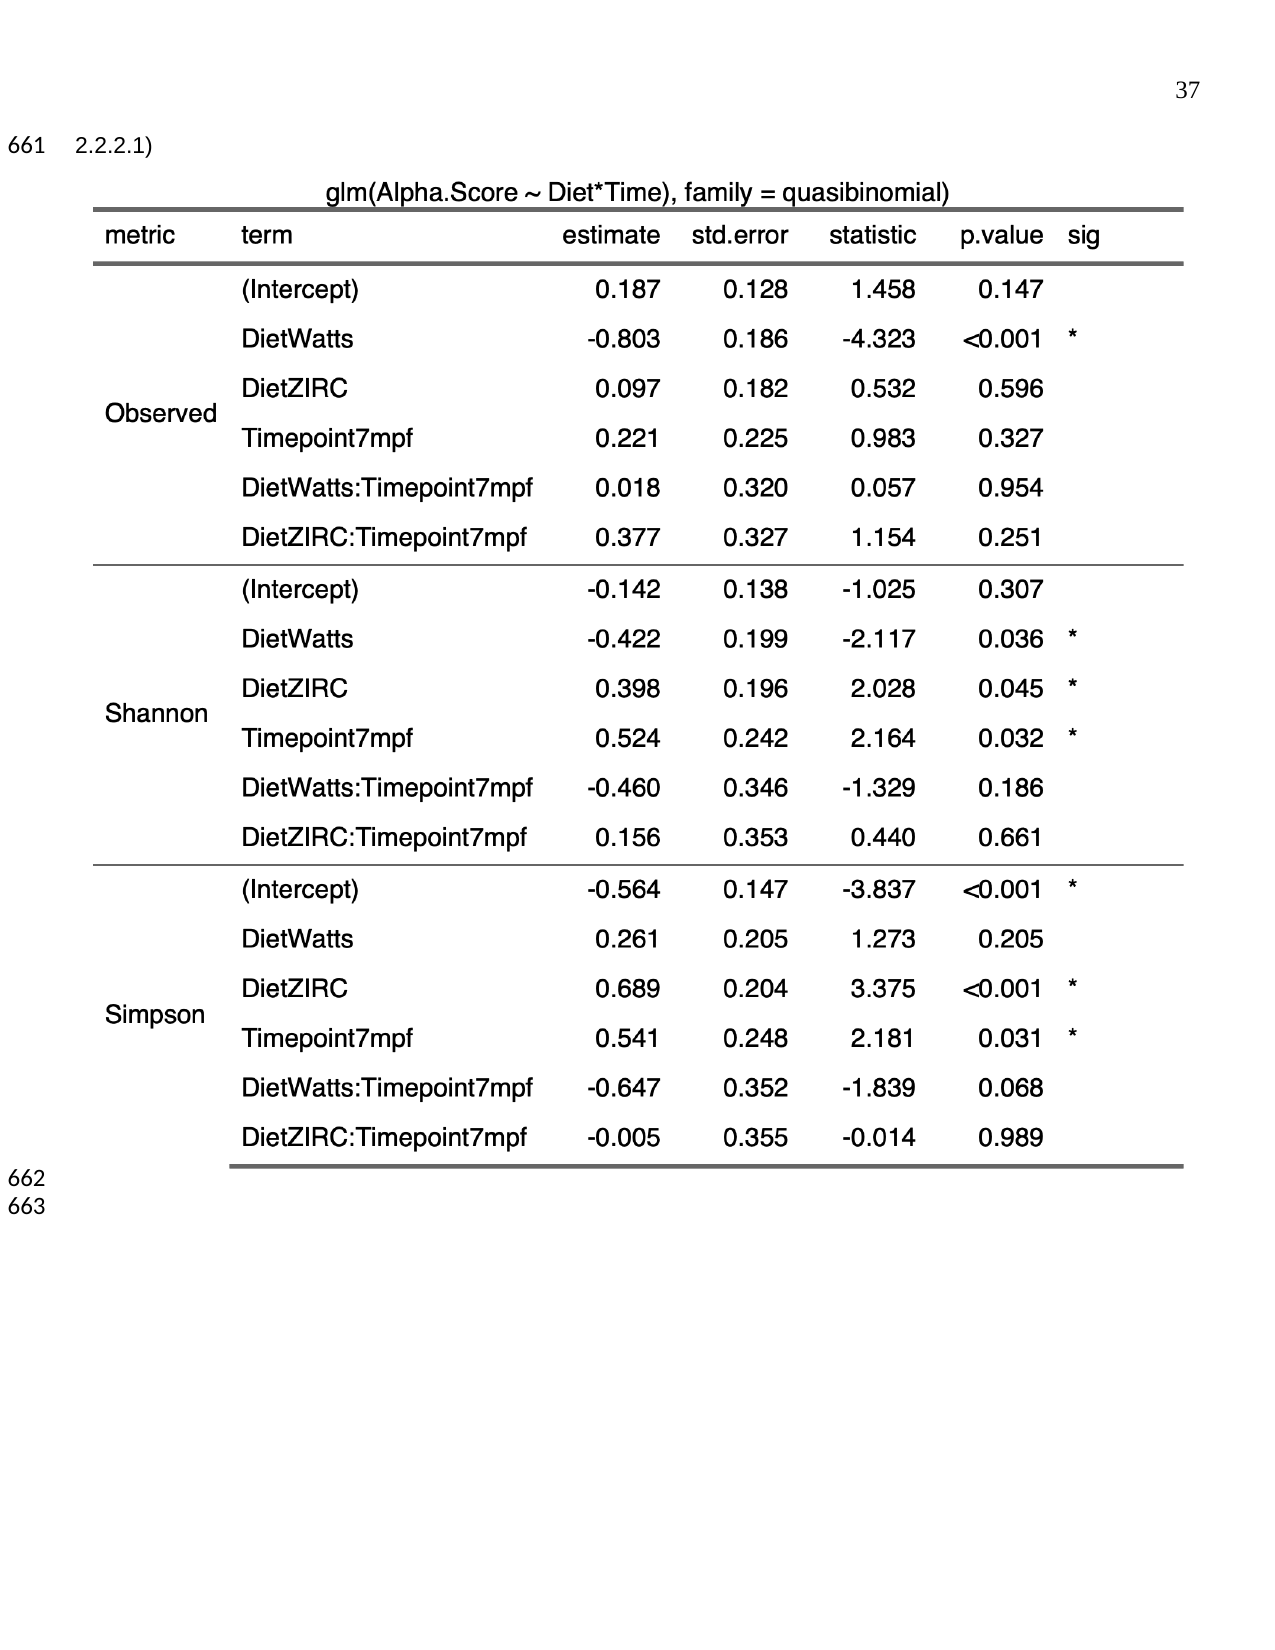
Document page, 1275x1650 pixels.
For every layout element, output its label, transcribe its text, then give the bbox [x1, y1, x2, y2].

picture [75, 163, 1200, 1186]
text 2.2.2.1) [75, 132, 1200, 163]
